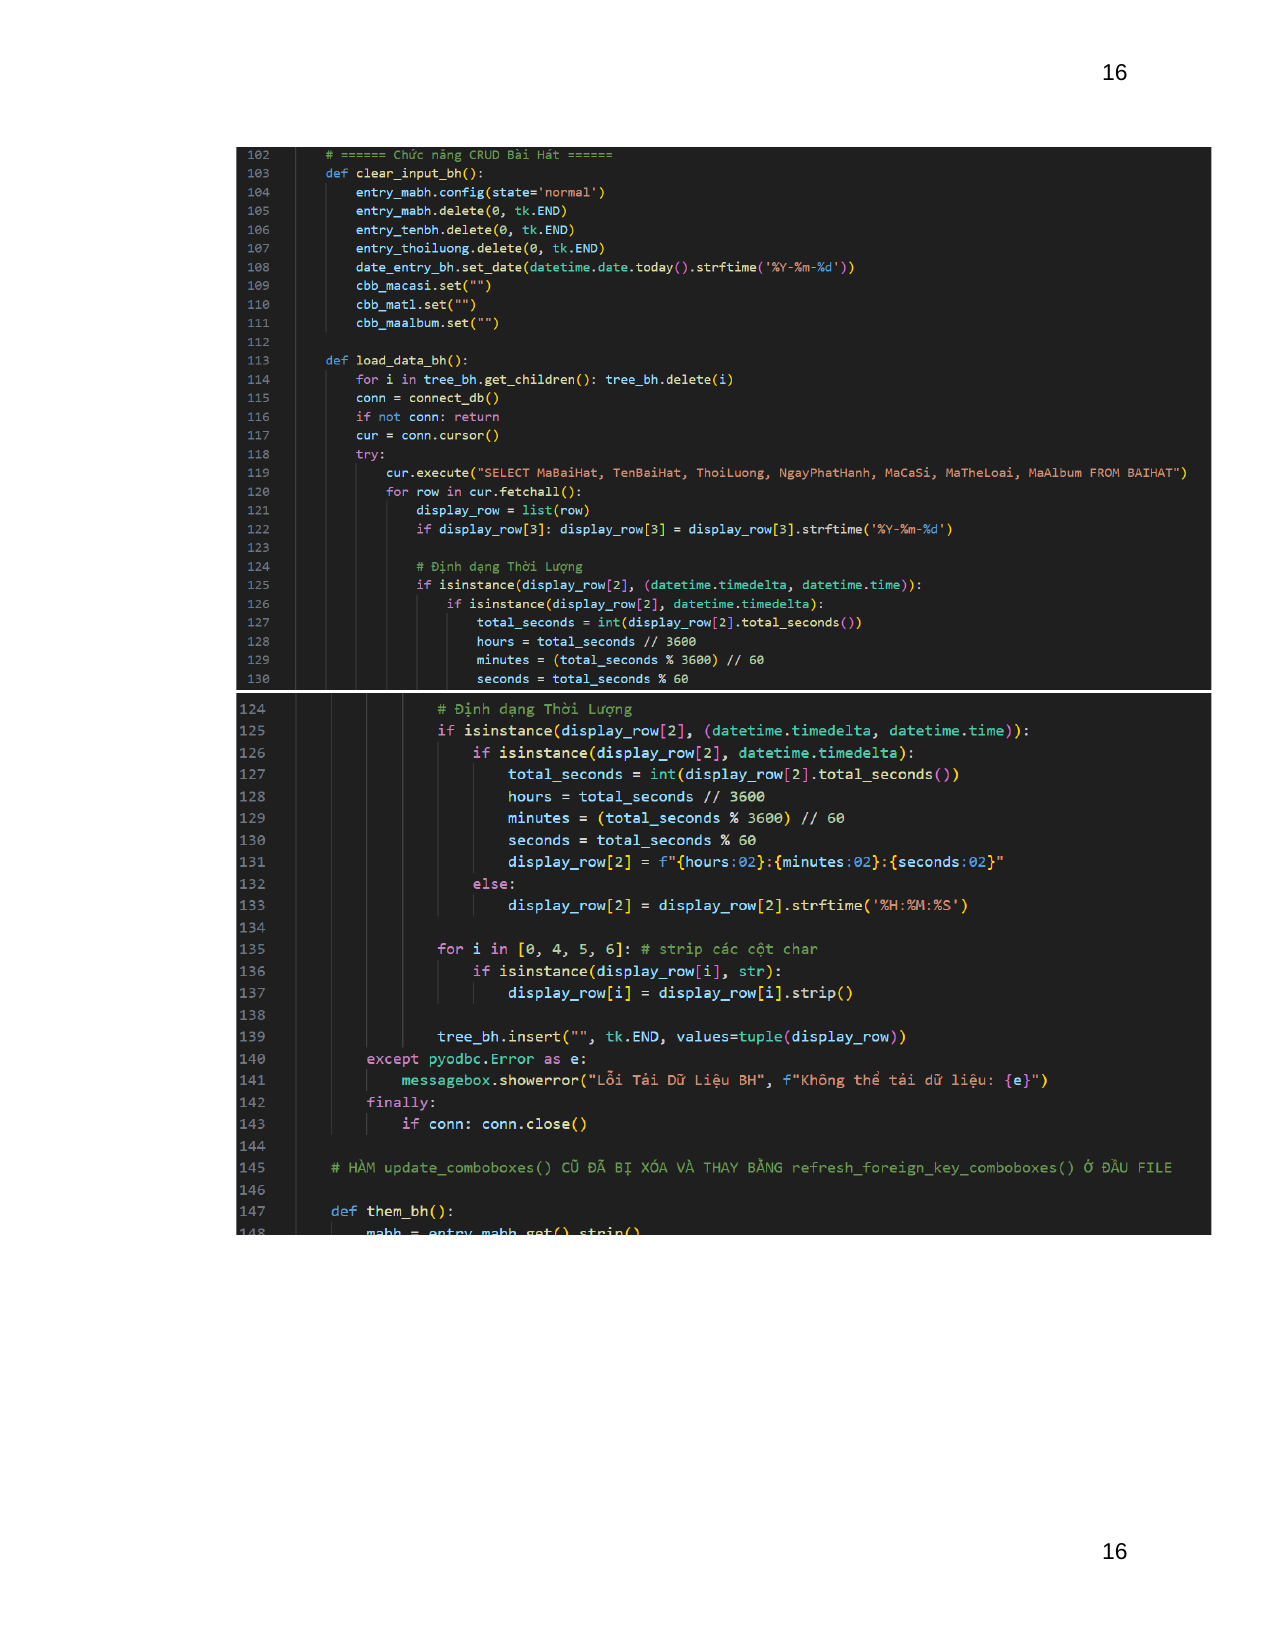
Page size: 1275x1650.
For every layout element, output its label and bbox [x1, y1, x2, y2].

picture [236, 147, 1212, 690]
picture [236, 693, 1212, 1235]
